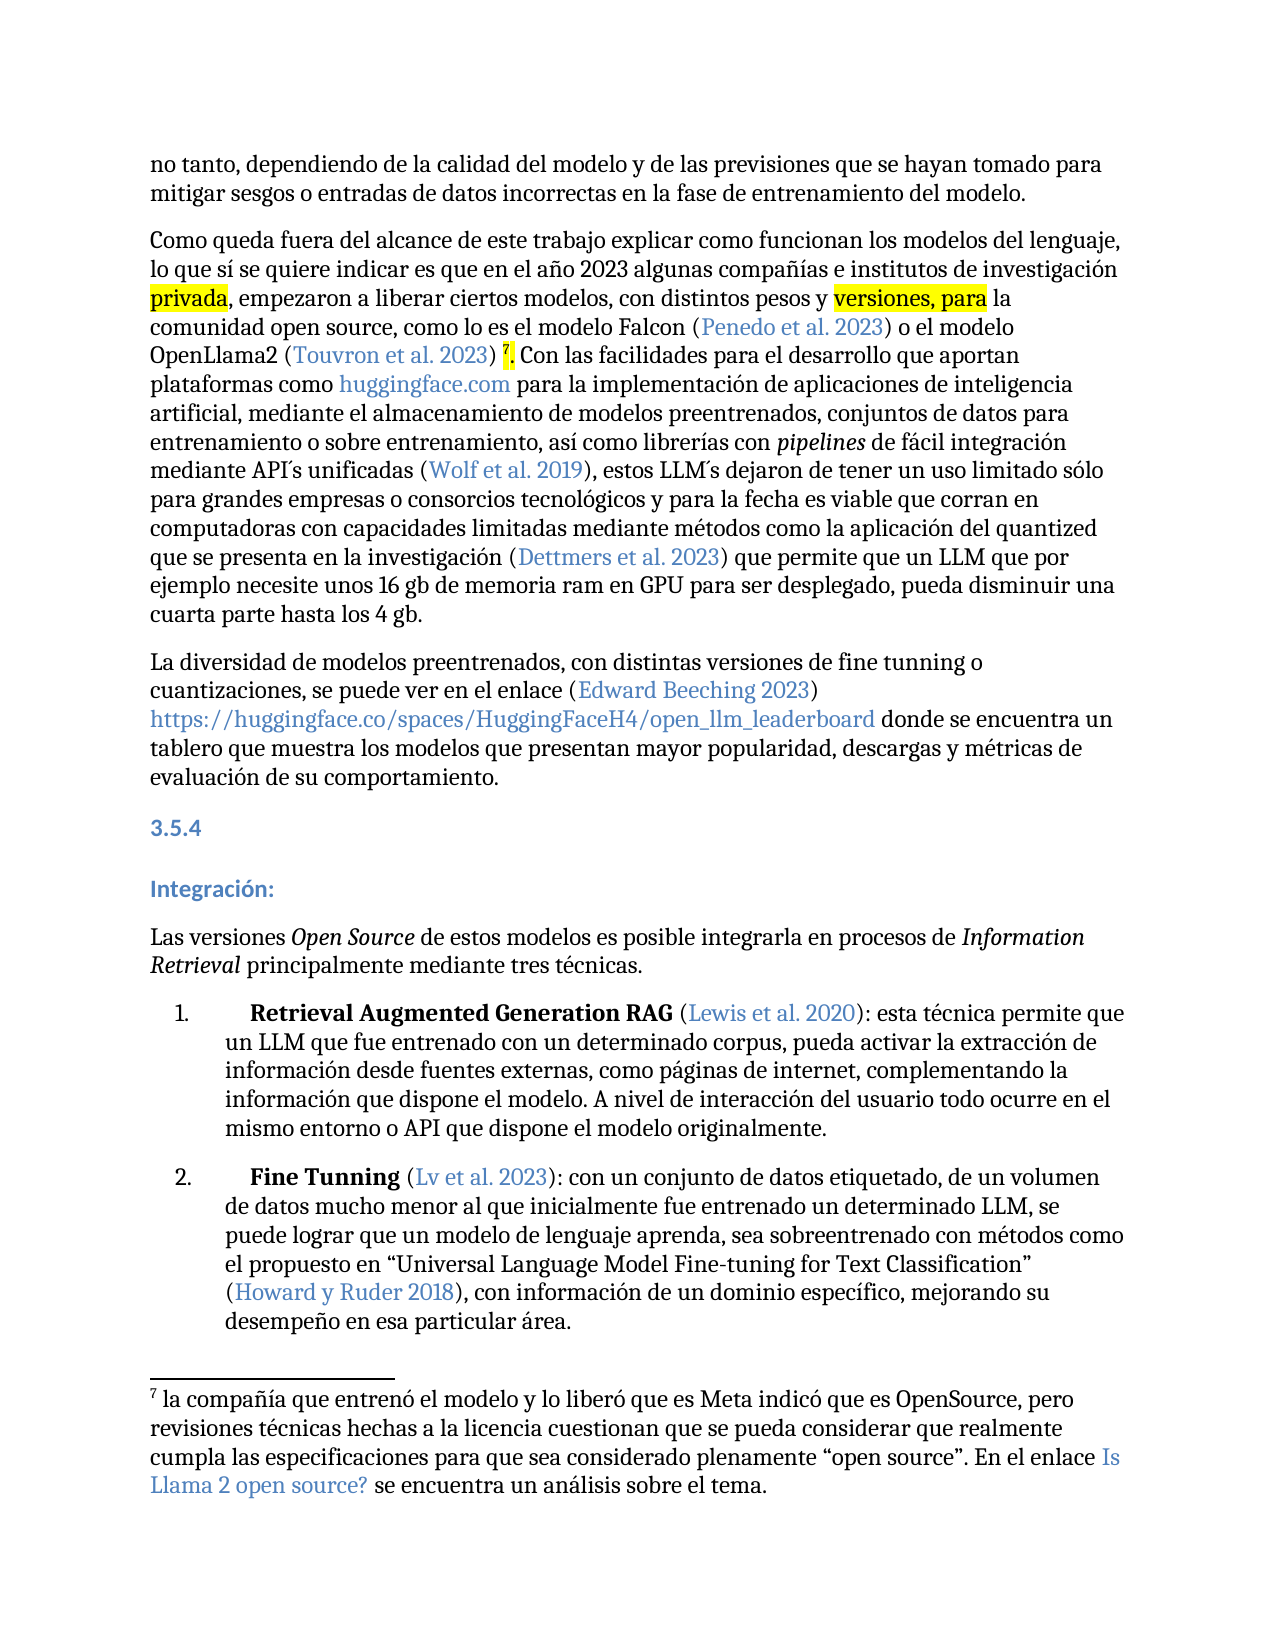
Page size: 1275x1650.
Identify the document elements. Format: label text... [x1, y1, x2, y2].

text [150, 150, 1125, 207]
list Retrieval Augmented Generation RAG (Lewis et al. 2020): esta técnica permite que un LLM que fue entrenado con un determinado corpus, pueda activar la extracción de información desde fuentes externas, como páginas de internet, complementando la información que dispone el modelo. A nivel de interacción del usuario todo ocurre en el mismo entorno o API que dispone el modelo originalmente. [175, 999, 1125, 1142]
subtitle 3.5.4 Integración: [150, 812, 1125, 904]
text Como queda fuera del alcance de este trabajo explicar como funcionan los modelos del lenguaje, lo que sí se quiere indicar es que en el año 2023 algunas compañías e institutos de investigación privada, empezaron a liberar ciertos modelos, con distintos pesos y versiones, para la comunidad open source, como lo es el modelo Falcon (Penedo et al. 2023) o el modelo OpenLlama2 (Touvron et al. 2023) . Con las facilidades para el desarrollo que aportan plataformas como huggingface.com para la implementación de aplicaciones de inteligencia artificial, mediante el almacenamiento de modelos preentrenados, conjuntos de datos para entrenamiento o sobre entrenamiento, así como librerías con pipelines de fácil integración mediante API´s unificadas (Wolf et al. 2019), estos LLM´s dejaron de tener un uso limitado sólo para grandes empresas o consorcios tecnológicos y para la fecha es viable que corran en computadoras con capacidades limitadas mediante métodos como la aplicación del quantized que se presenta en la investigación (Dettmers et al. 2023) que permite que un LLM que por ejemplo necesite unos 16 gb de memoria ram en GPU para ser desplegado, pueda disminuir una cuarta parte hasta los 4 gb. [150, 226, 1125, 629]
text Las versiones Open Source de estos modelos es posible integrarla en procesos de Information Retrieval principalmente mediante tres técnicas. [150, 922, 1125, 980]
list Fine Tunning (Lv et al. 2023): con un conjunto de datos etiquetado, de un volumen de datos mucho menor al que inicialmente fue entrenado un determinado LLM, se puede lograr que un modelo de lenguaje aprenda, sea sobreentrenado con métodos como el propuesto en “Universal Language Model Fine-tuning for Text Classification” (Howard y Ruder 2018), con información de un dominio específico, mejorando su desempeño en esa particular área. [175, 1163, 1125, 1336]
text La diversidad de modelos preentrenados, con distintas versiones de fine tunning o cuantizaciones, se puede ver en el enlace (Edward Beeching 2023) https://huggingface.co/spaces/HuggingFaceH4/open_llm_leaderboard donde se encuentra un tablero que muestra los modelos que presentan mayor popularidad, descargas y métricas de evaluación de su comportamiento. [150, 647, 1125, 791]
